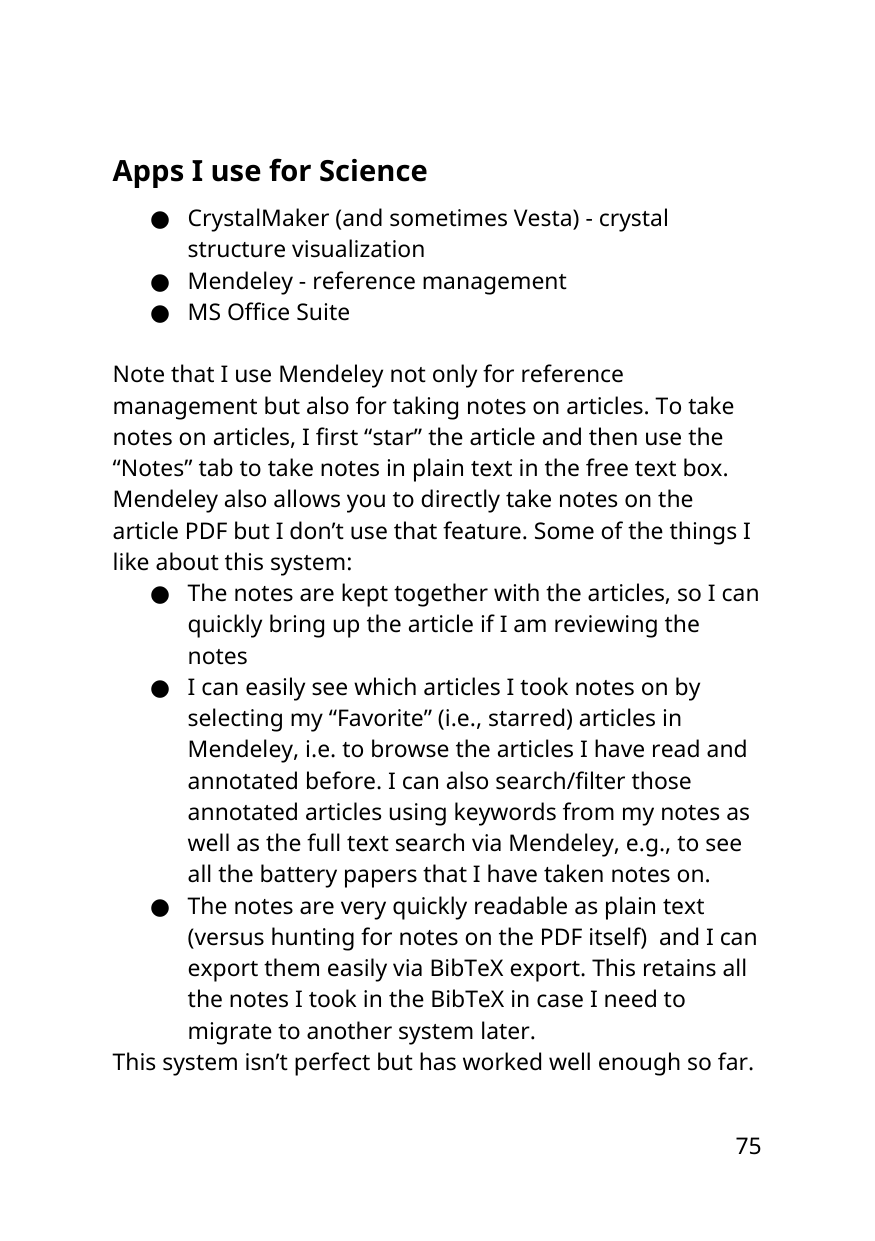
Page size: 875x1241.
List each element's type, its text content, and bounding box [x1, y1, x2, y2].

list The notes are very quickly readable as plain text (versus hunting for notes on the PDF itself) and I can export them easily via BibTeX export. This retains all the notes I took in the BibTeX in case I need to migrate to another system later. [150, 890, 762, 1046]
text This system isn’t perfect but has worked well enough so far. [112, 1046, 762, 1077]
list I can easily see which articles I took notes on by selecting my “Favorite” (i.e., starred) articles in Mendeley, i.e. to browse the articles I have read and annotated before. I can also search/filter those annotated articles using keywords from my notes as well as the full text search via Mendeley, e.g., to see all the battery papers that I have taken notes on. [150, 671, 762, 890]
subtitle Apps I use for Science [112, 150, 762, 190]
text Note that I use Mendeley not only for reference management but also for taking notes on articles. To take notes on articles, I first “star” the article and then use the “Notes” tab to take notes in plain text in the free text box. Mendeley also allows you to directly take notes on the article PDF but I don’t use that feature. Some of the things I like about this system: [112, 358, 762, 577]
list The notes are kept together with the articles, so I can quickly bring up the article if I am reviewing the notes [150, 577, 762, 671]
list CrystalMaker (and sometimes Vesta) - crystal structure visualization [150, 202, 762, 265]
list Mendeley - reference management [150, 265, 762, 296]
list MS Office Suite [150, 296, 762, 327]
